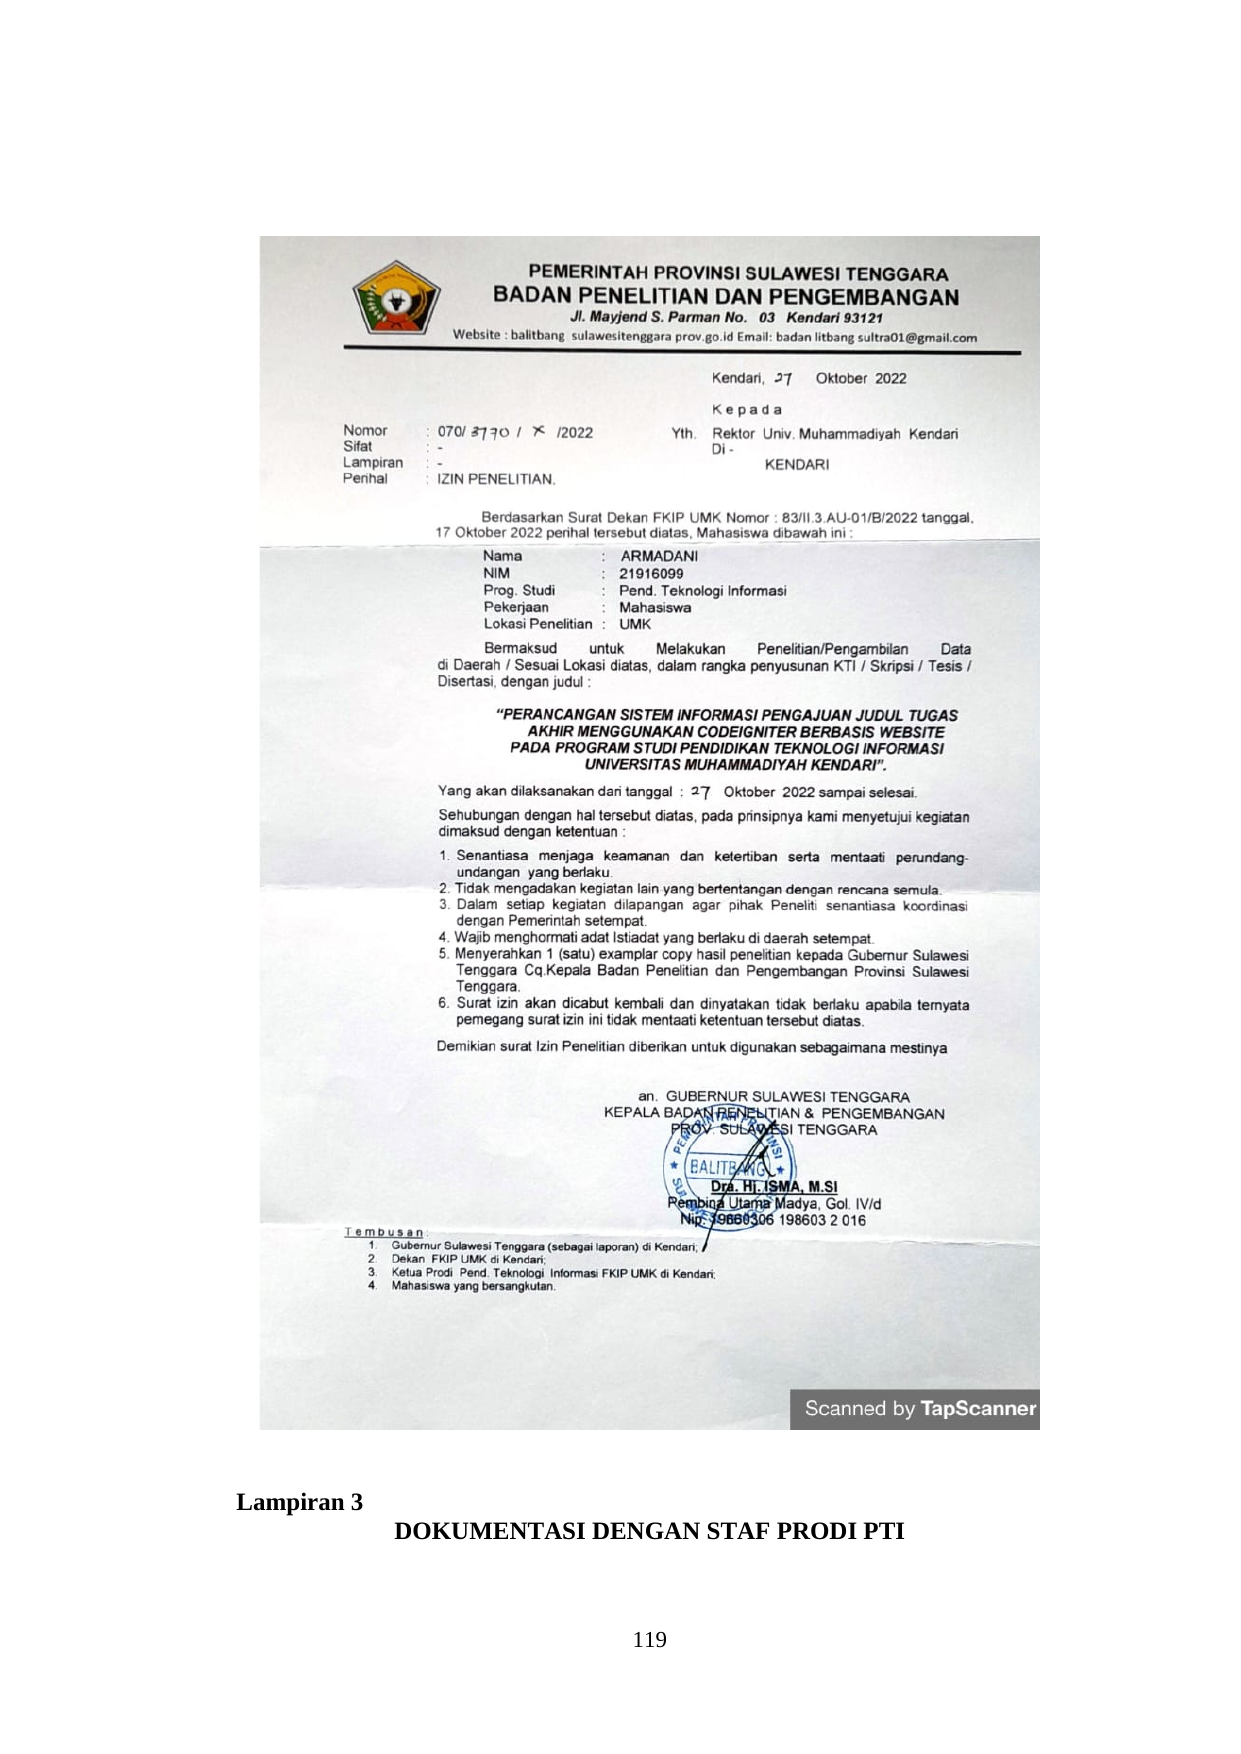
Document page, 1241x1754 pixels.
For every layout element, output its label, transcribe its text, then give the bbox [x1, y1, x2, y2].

picture [259, 236, 1040, 1430]
text Lampiran 3 [236, 1487, 1063, 1516]
text DOKUMENTASI DENGAN STAF PRODI PTI [236, 1516, 1063, 1545]
